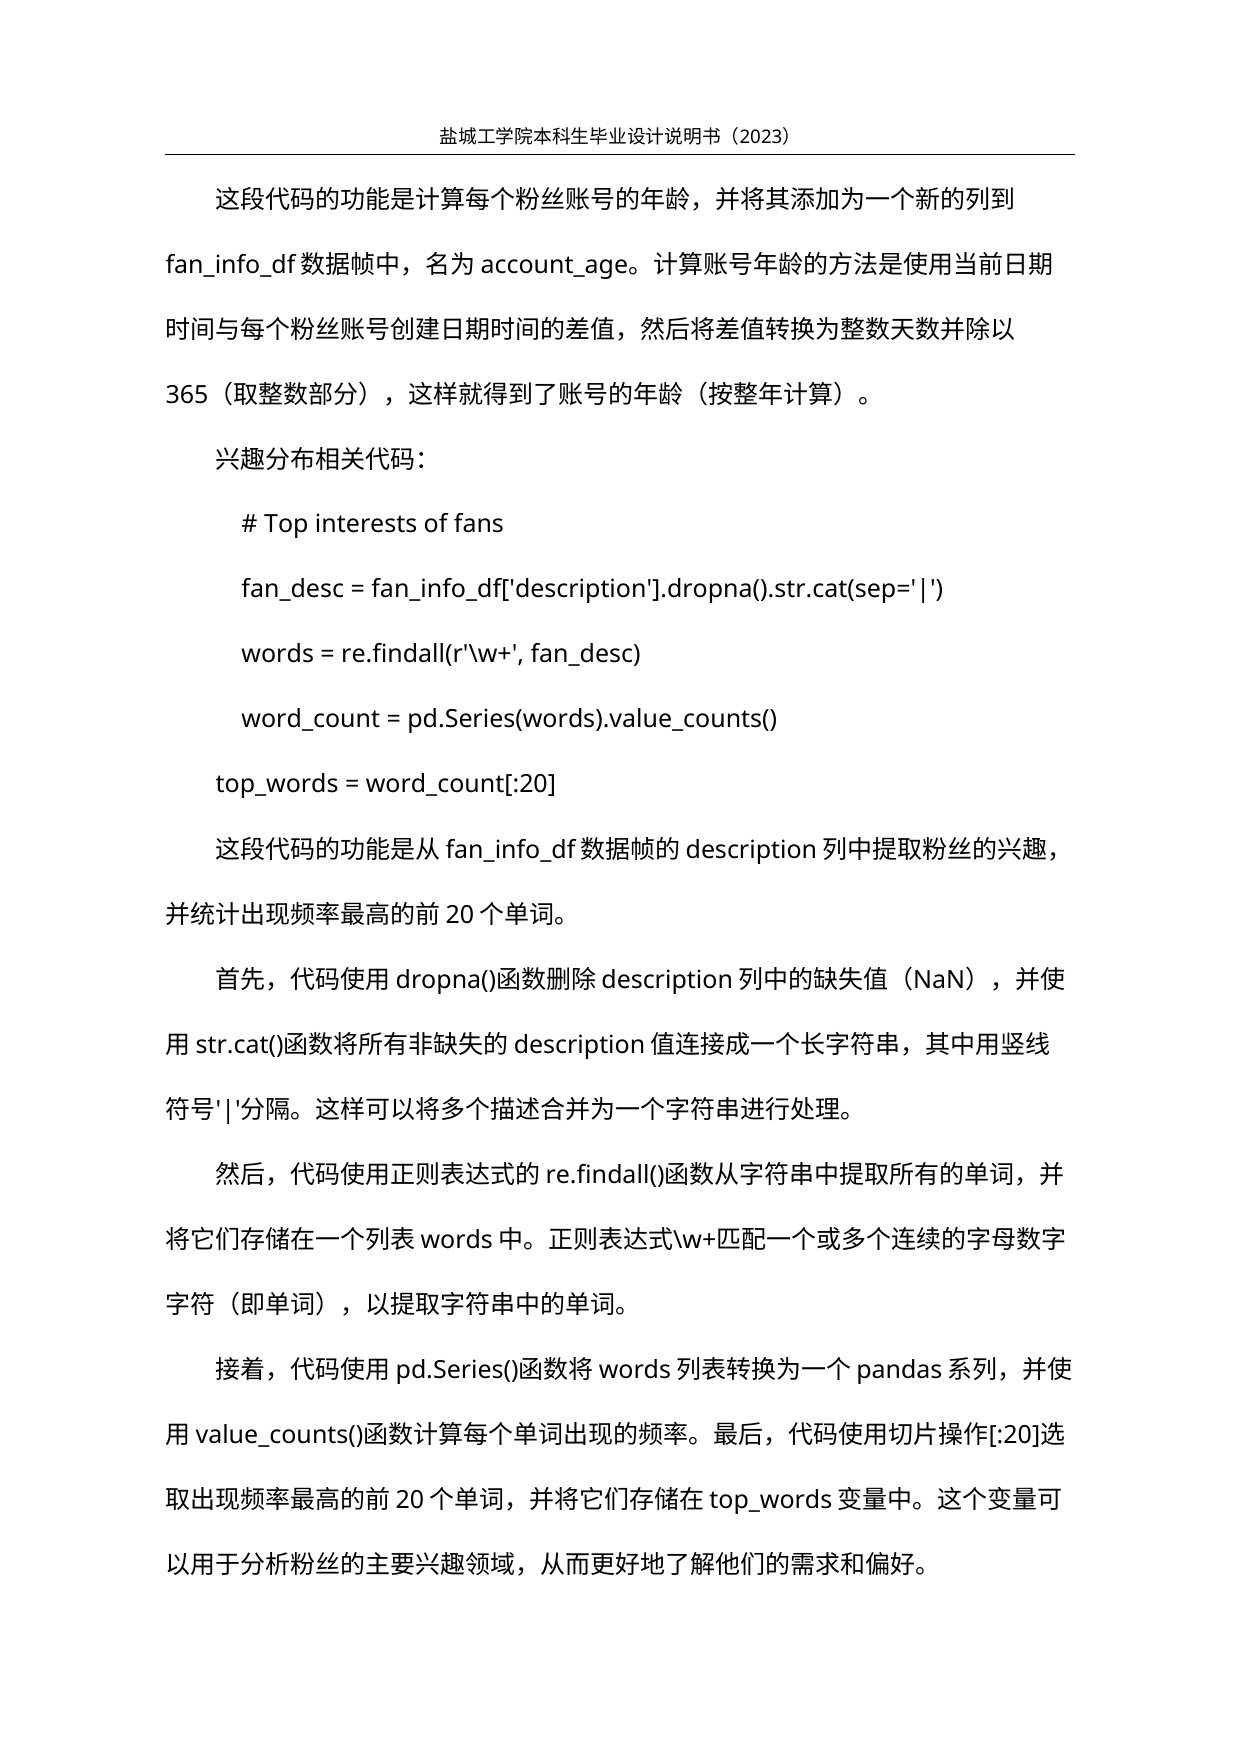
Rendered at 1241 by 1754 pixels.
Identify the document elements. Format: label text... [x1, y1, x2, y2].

text 然后，代码使用正则表达式的re.findall()函数从字符串中提取所有的单词，并将它们存储在一个列表words中。正则表达式\w+匹配一个或多个连续的字母数字字符（即单词），以提取字符串中的单词。 [165, 1141, 1075, 1336]
text fan_desc = fan_info_df['description'].dropna().str.cat(sep='|') [165, 556, 1075, 621]
text 接着，代码使用pd.Series()函数将words列表转换为一个pandas系列，并使用value_counts()函数计算每个单词出现的频率。最后，代码使用切片操作[:20]选取出现频率最高的前20个单词，并将它们存储在top_words变量中。这个变量可以用于分析粉丝的主要兴趣领域，从而更好地了解他们的需求和偏好。 [165, 1336, 1075, 1596]
text top_words = word_count[:20] [165, 751, 1075, 816]
text 这段代码的功能是从fan_info_df数据帧的description列中提取粉丝的兴趣，并统计出现频率最高的前20个单词。 [165, 816, 1075, 946]
text 兴趣分布相关代码： [165, 426, 1075, 491]
text 首先，代码使用dropna()函数删除description列中的缺失值（NaN），并使用str.cat()函数将所有非缺失的description值连接成一个长字符串，其中用竖线符号'|'分隔。这样可以将多个描述合并为一个字符串进行处理。 [165, 946, 1075, 1141]
text 这段代码的功能是计算每个粉丝账号的年龄，并将其添加为一个新的列到fan_info_df数据帧中，名为account_age。计算账号年龄的方法是使用当前日期时间与每个粉丝账号创建日期时间的差值，然后将差值转换为整数天数并除以365（取整数部分），这样就得到了账号的年龄（按整年计算）。 [165, 166, 1075, 426]
text # Top interests of fans [165, 491, 1075, 556]
text word_count = pd.Series(words).value_counts() [165, 686, 1075, 751]
text words = re.findall(r'\w+', fan_desc) [165, 621, 1075, 686]
